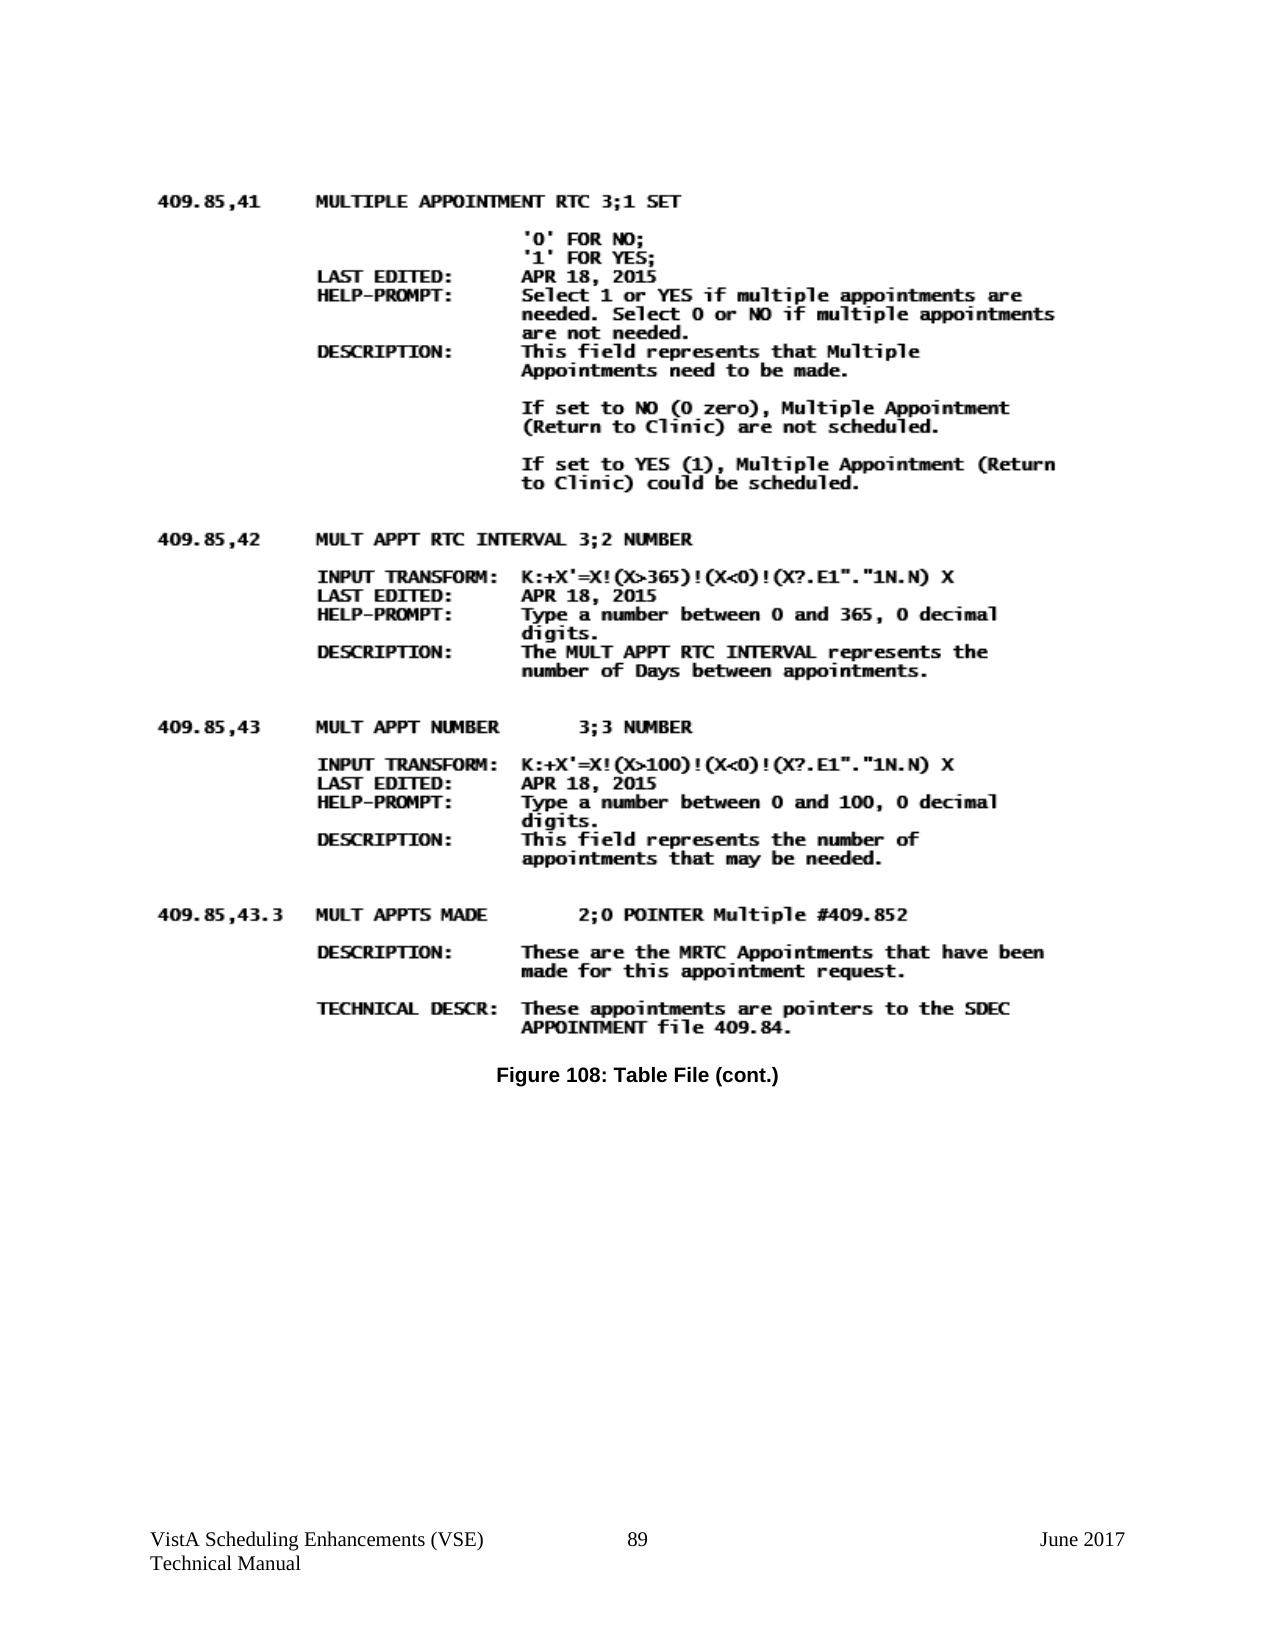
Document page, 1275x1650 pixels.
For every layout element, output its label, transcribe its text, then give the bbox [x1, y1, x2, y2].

picture [150, 186, 1077, 1051]
